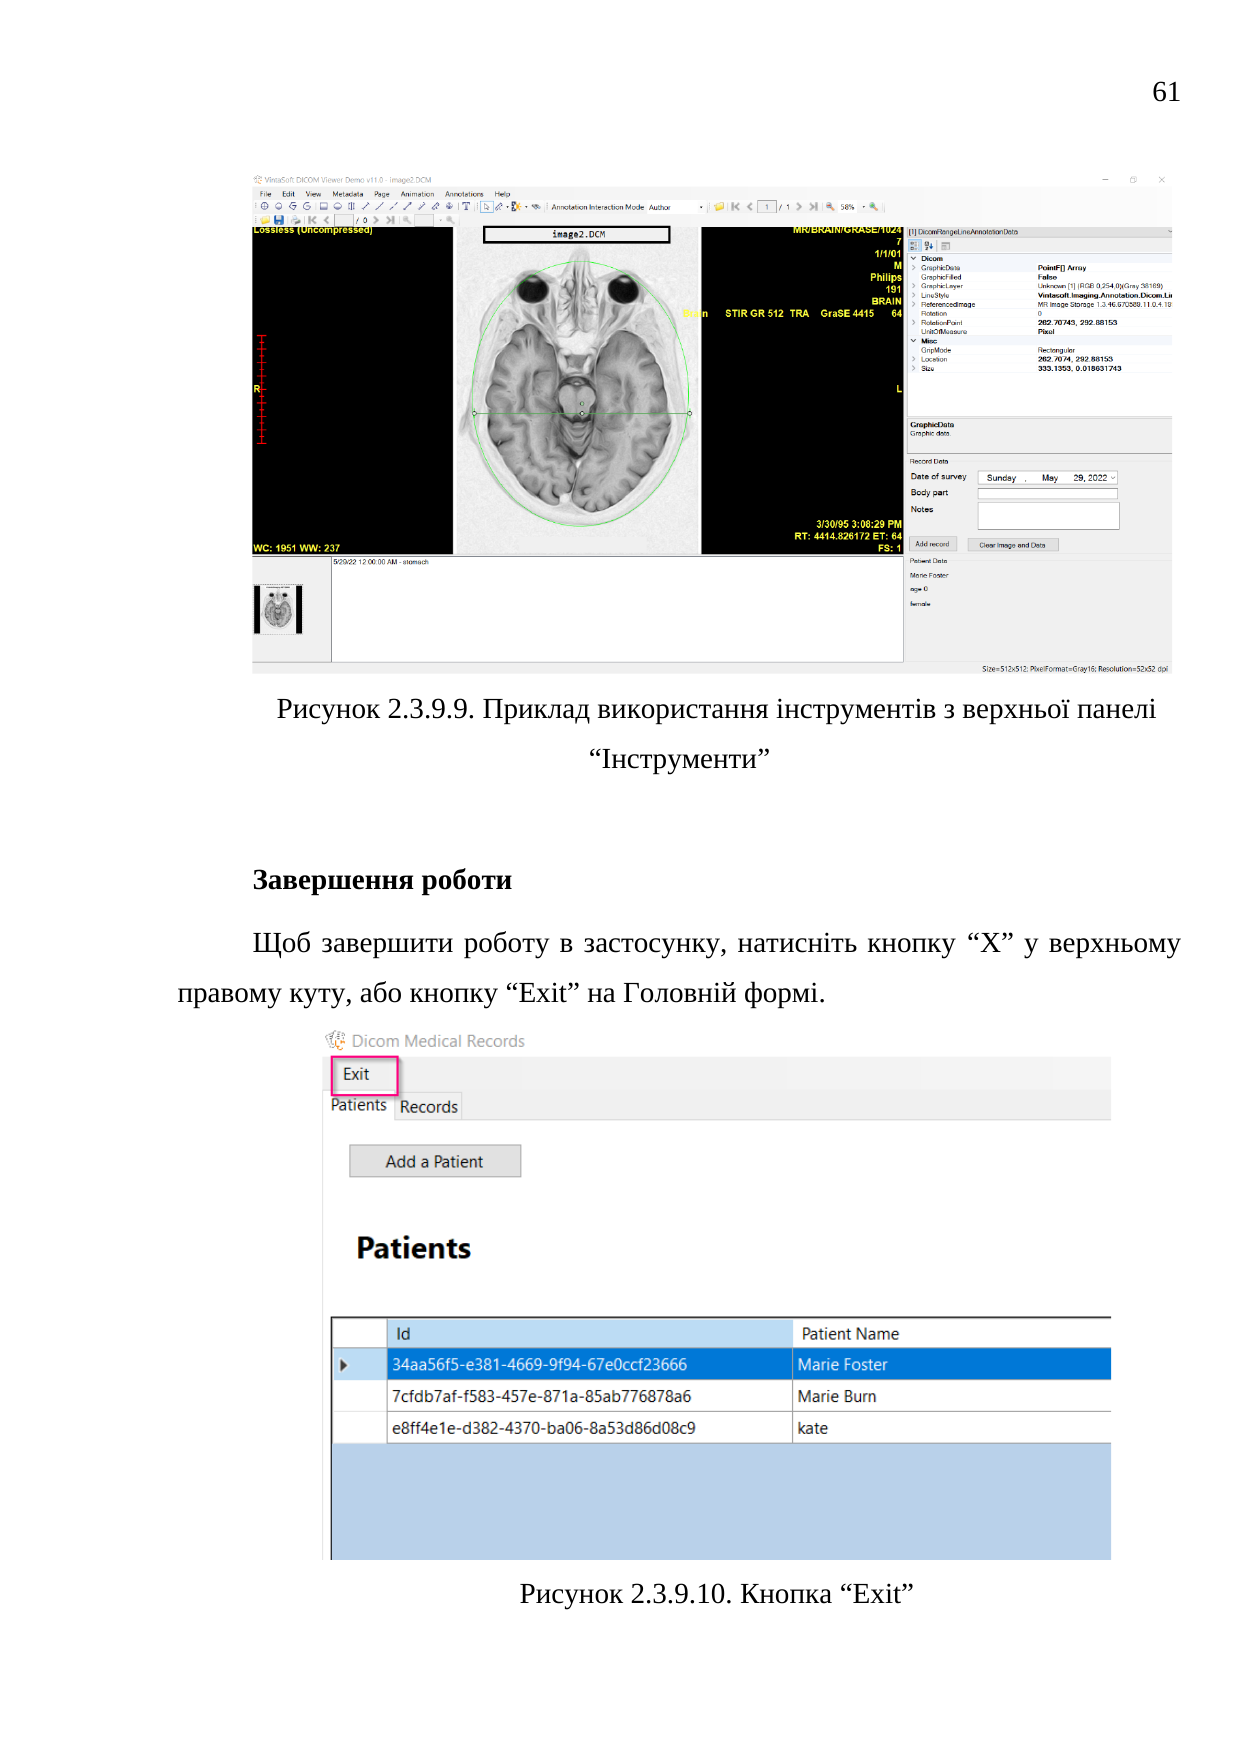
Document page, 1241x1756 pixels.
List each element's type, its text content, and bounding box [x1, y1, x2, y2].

picture [252, 174, 1173, 674]
text Рисунок 2.3.9.9. Приклад використання інструментів з верхньої панелі “Інструменти” [177, 691, 1181, 774]
text Щоб завершити роботу в застосунку, натисніть кнопку “X” у верхньому правому куту, або кнопку “Exit” на Головній формі. [177, 925, 1181, 1009]
subtitle Завершення роботи [177, 862, 1181, 896]
picture [322, 1026, 1112, 1560]
text Рисунок 2.3.9.10. Кнопка “Exit” [177, 1577, 1181, 1610]
